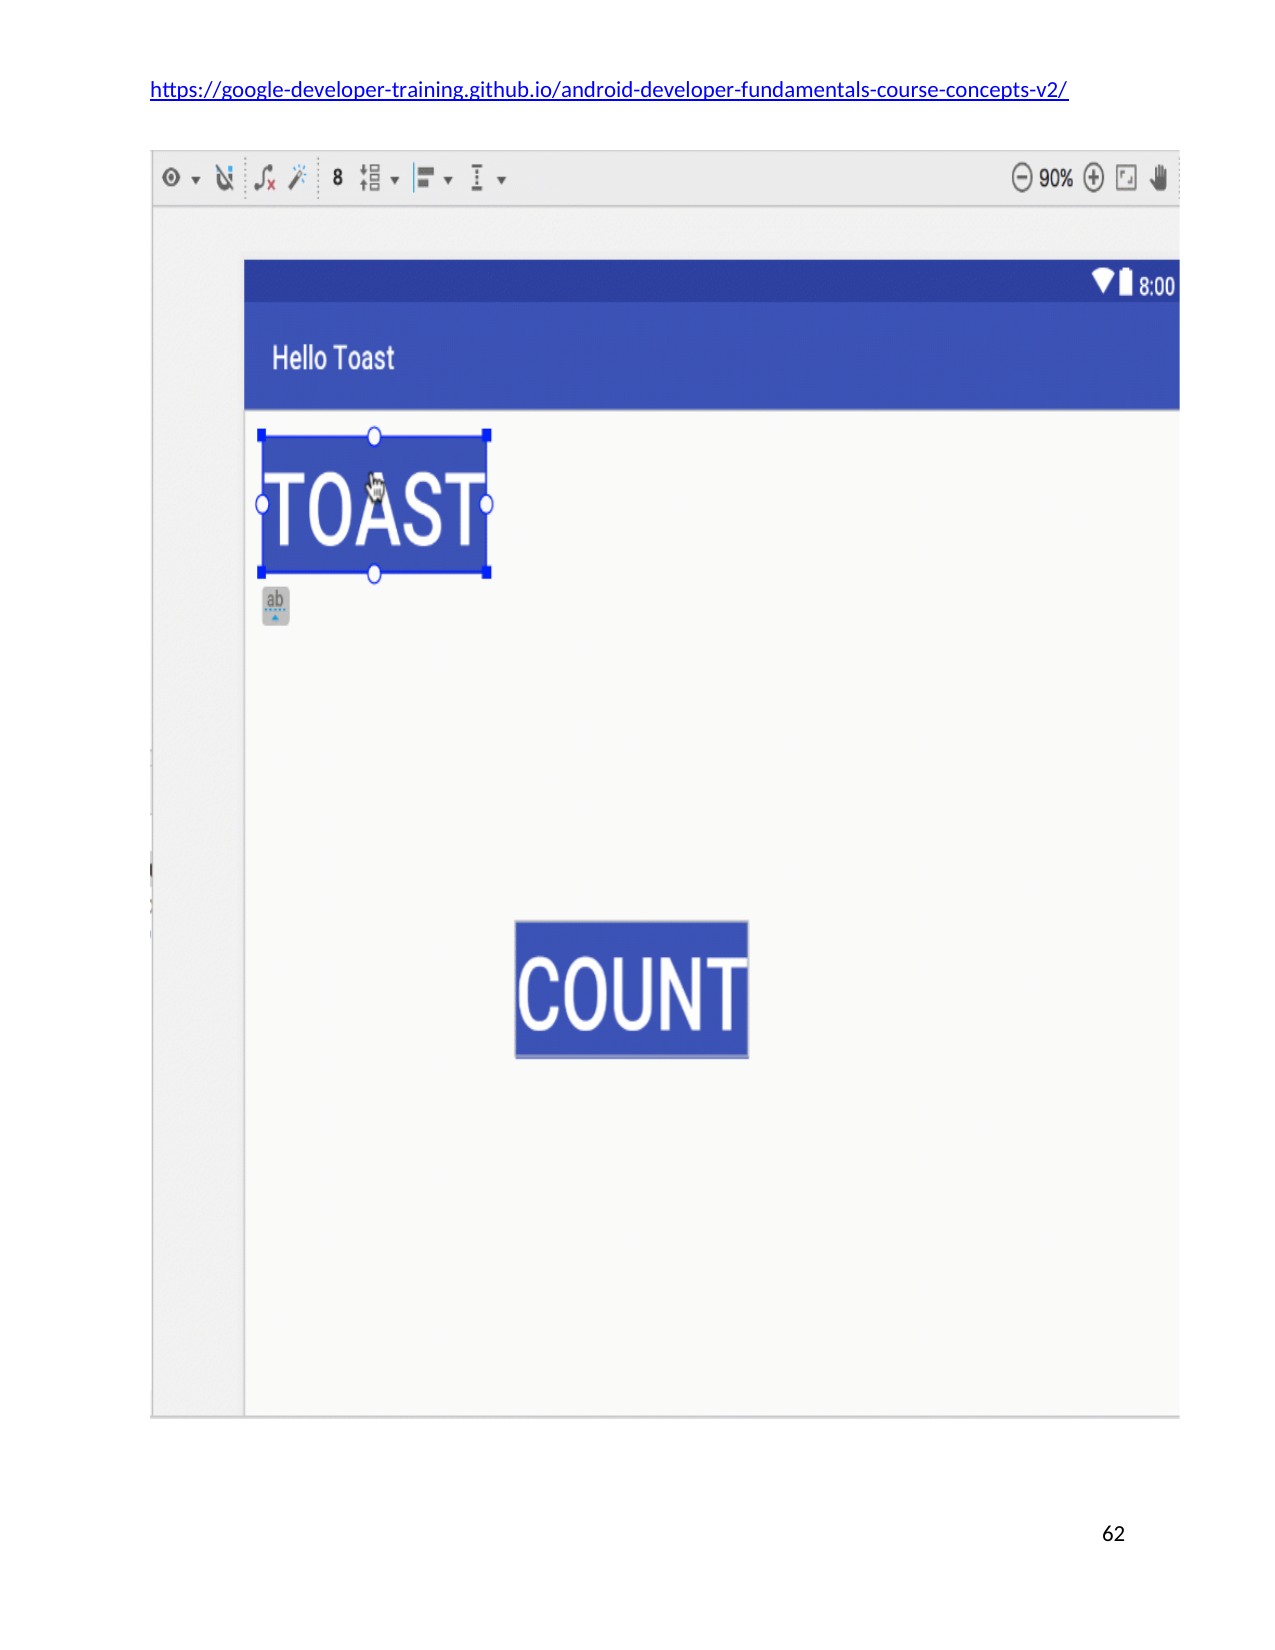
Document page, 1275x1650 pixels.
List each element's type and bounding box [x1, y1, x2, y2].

picture [150, 150, 1180, 1419]
